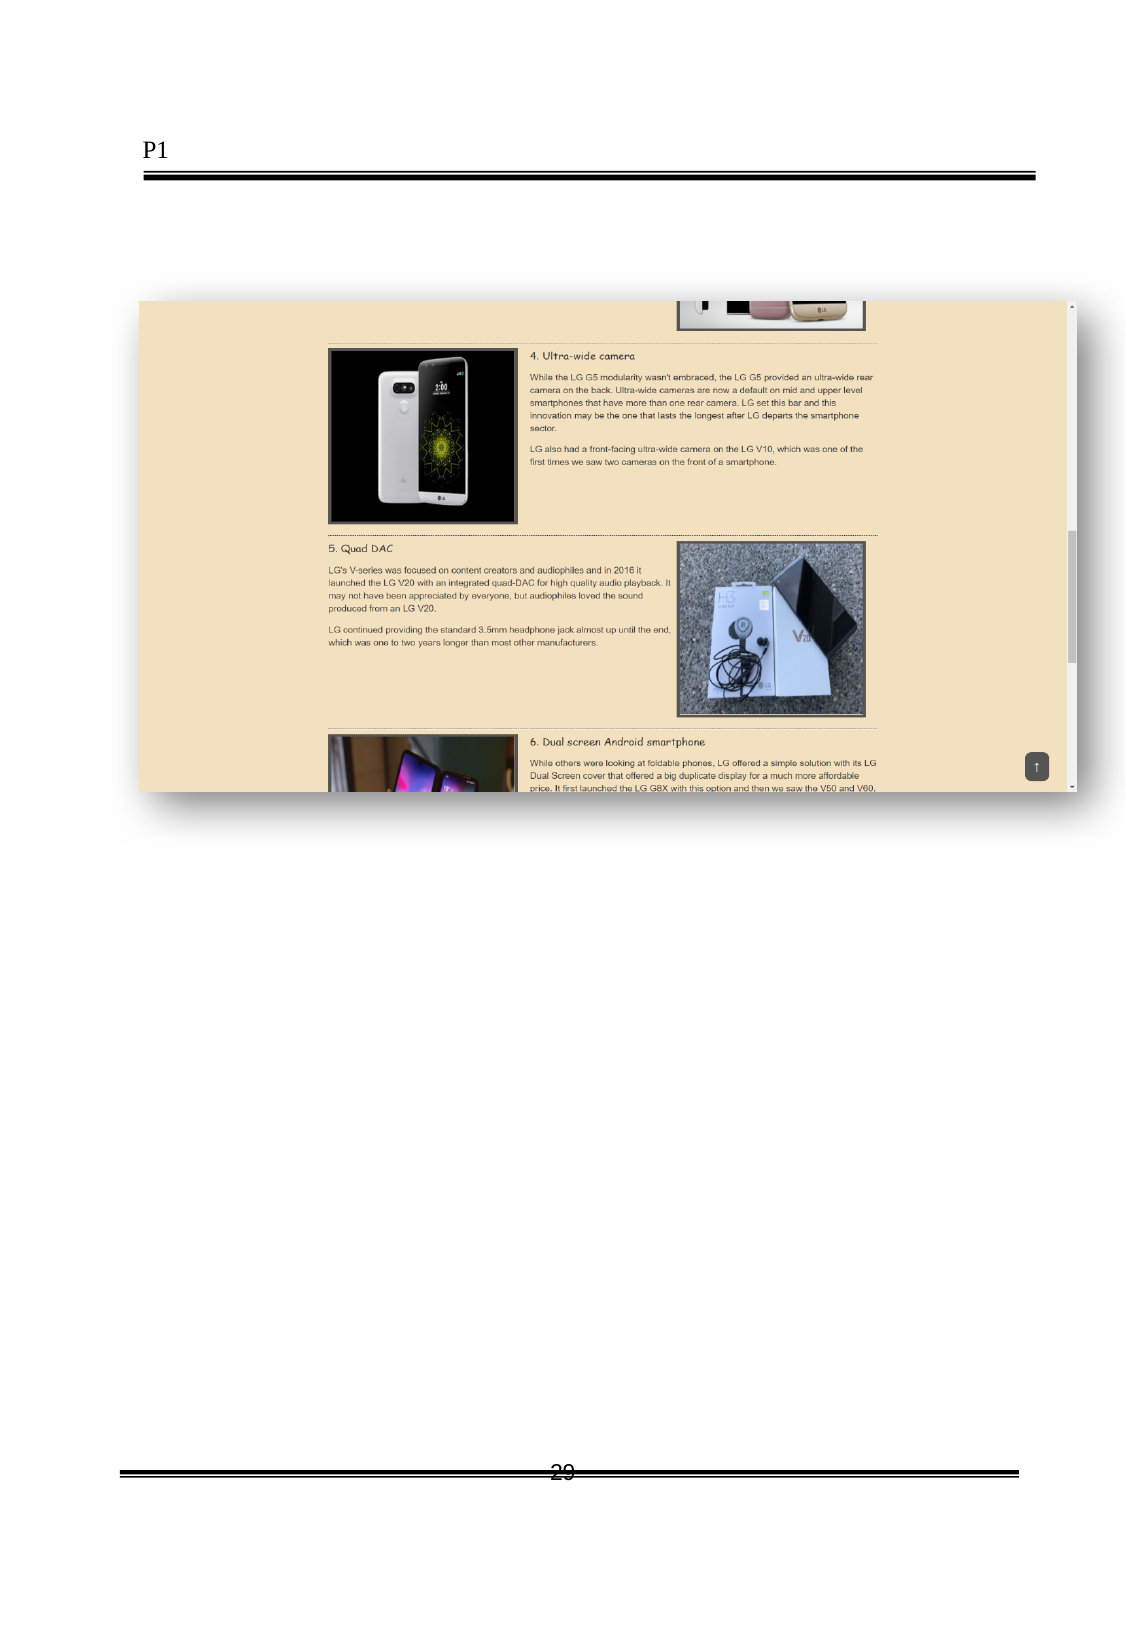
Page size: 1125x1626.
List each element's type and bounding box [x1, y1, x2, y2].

picture [139, 301, 1077, 792]
